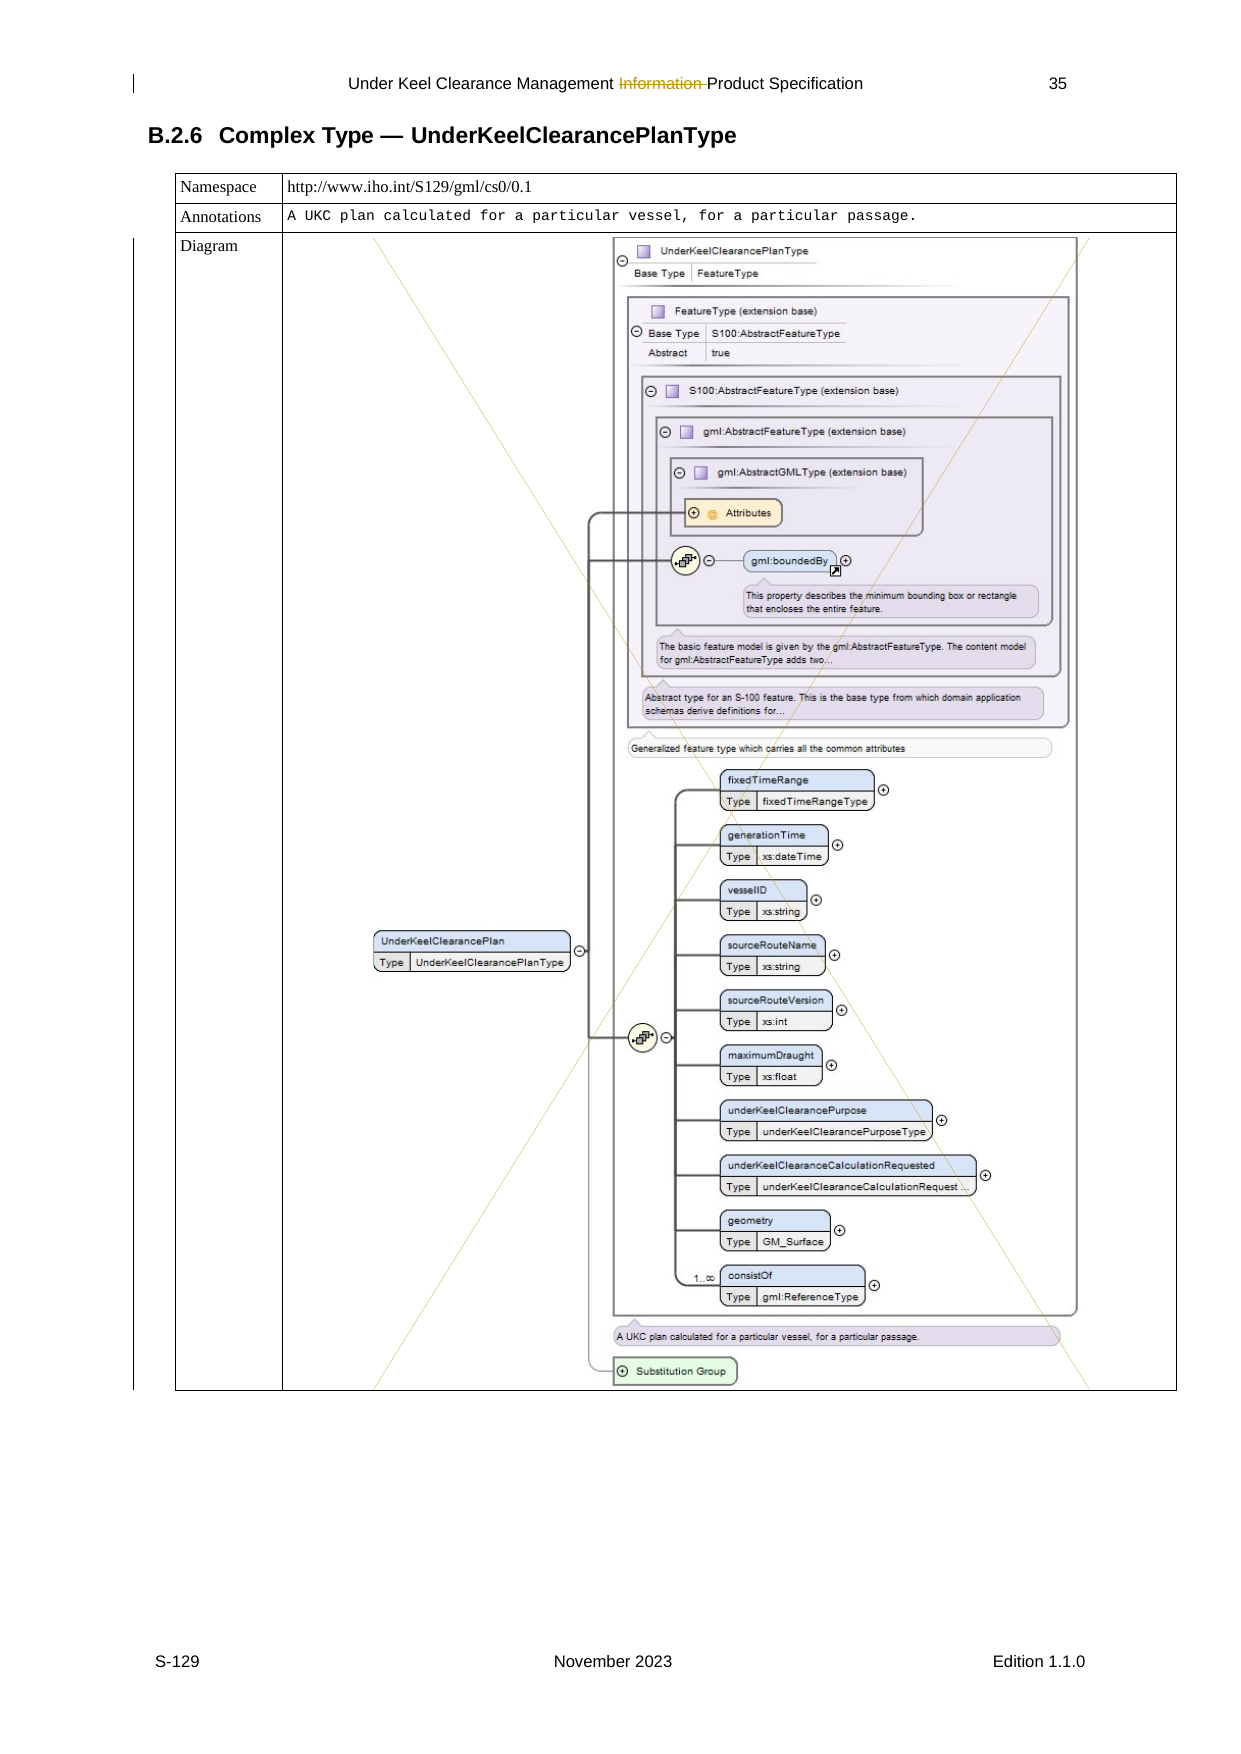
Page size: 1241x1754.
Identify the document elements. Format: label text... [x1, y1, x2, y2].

table_cell Annotations [176, 204, 282, 232]
table_header http://www.iho.int/S129/gml/cs0/0.1 [283, 174, 1176, 202]
picture [373, 239, 730, 1388]
subtitle Complex Type — UnderKeelClearancePlanType [148, 124, 1092, 148]
table_cell Diagram [176, 233, 282, 1390]
table_header Namespace [176, 174, 282, 202]
picture [733, 239, 1090, 1388]
picture [374, 815, 1088, 1390]
table_cell A UKC plan calculated for a particular vessel, for a particular passage. [283, 204, 1176, 232]
table_cell [283, 233, 1176, 1390]
picture [374, 237, 1089, 812]
